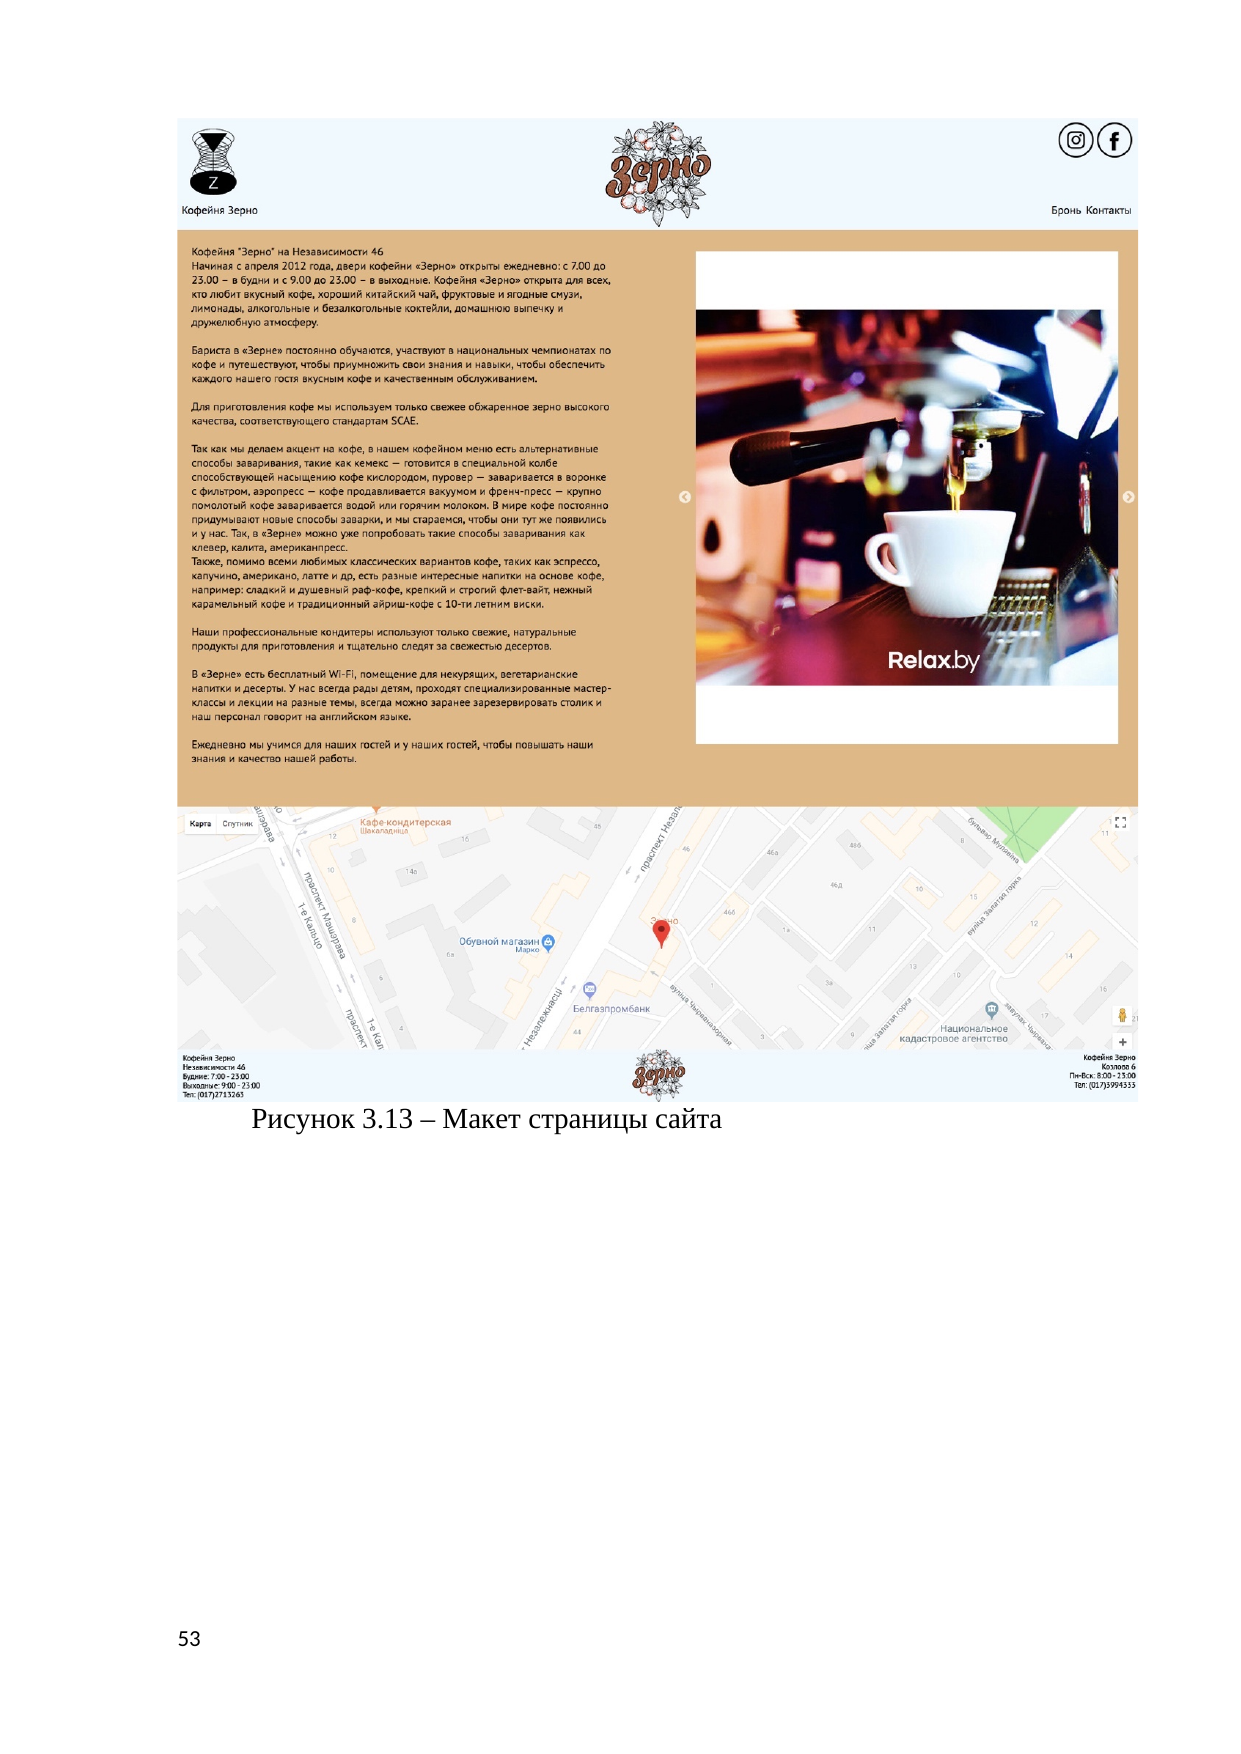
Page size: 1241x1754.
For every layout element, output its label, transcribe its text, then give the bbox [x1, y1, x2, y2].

text Рисунок 3.13 – Макет страницы сайта [177, 1102, 1181, 1135]
picture [177, 118, 1139, 1102]
